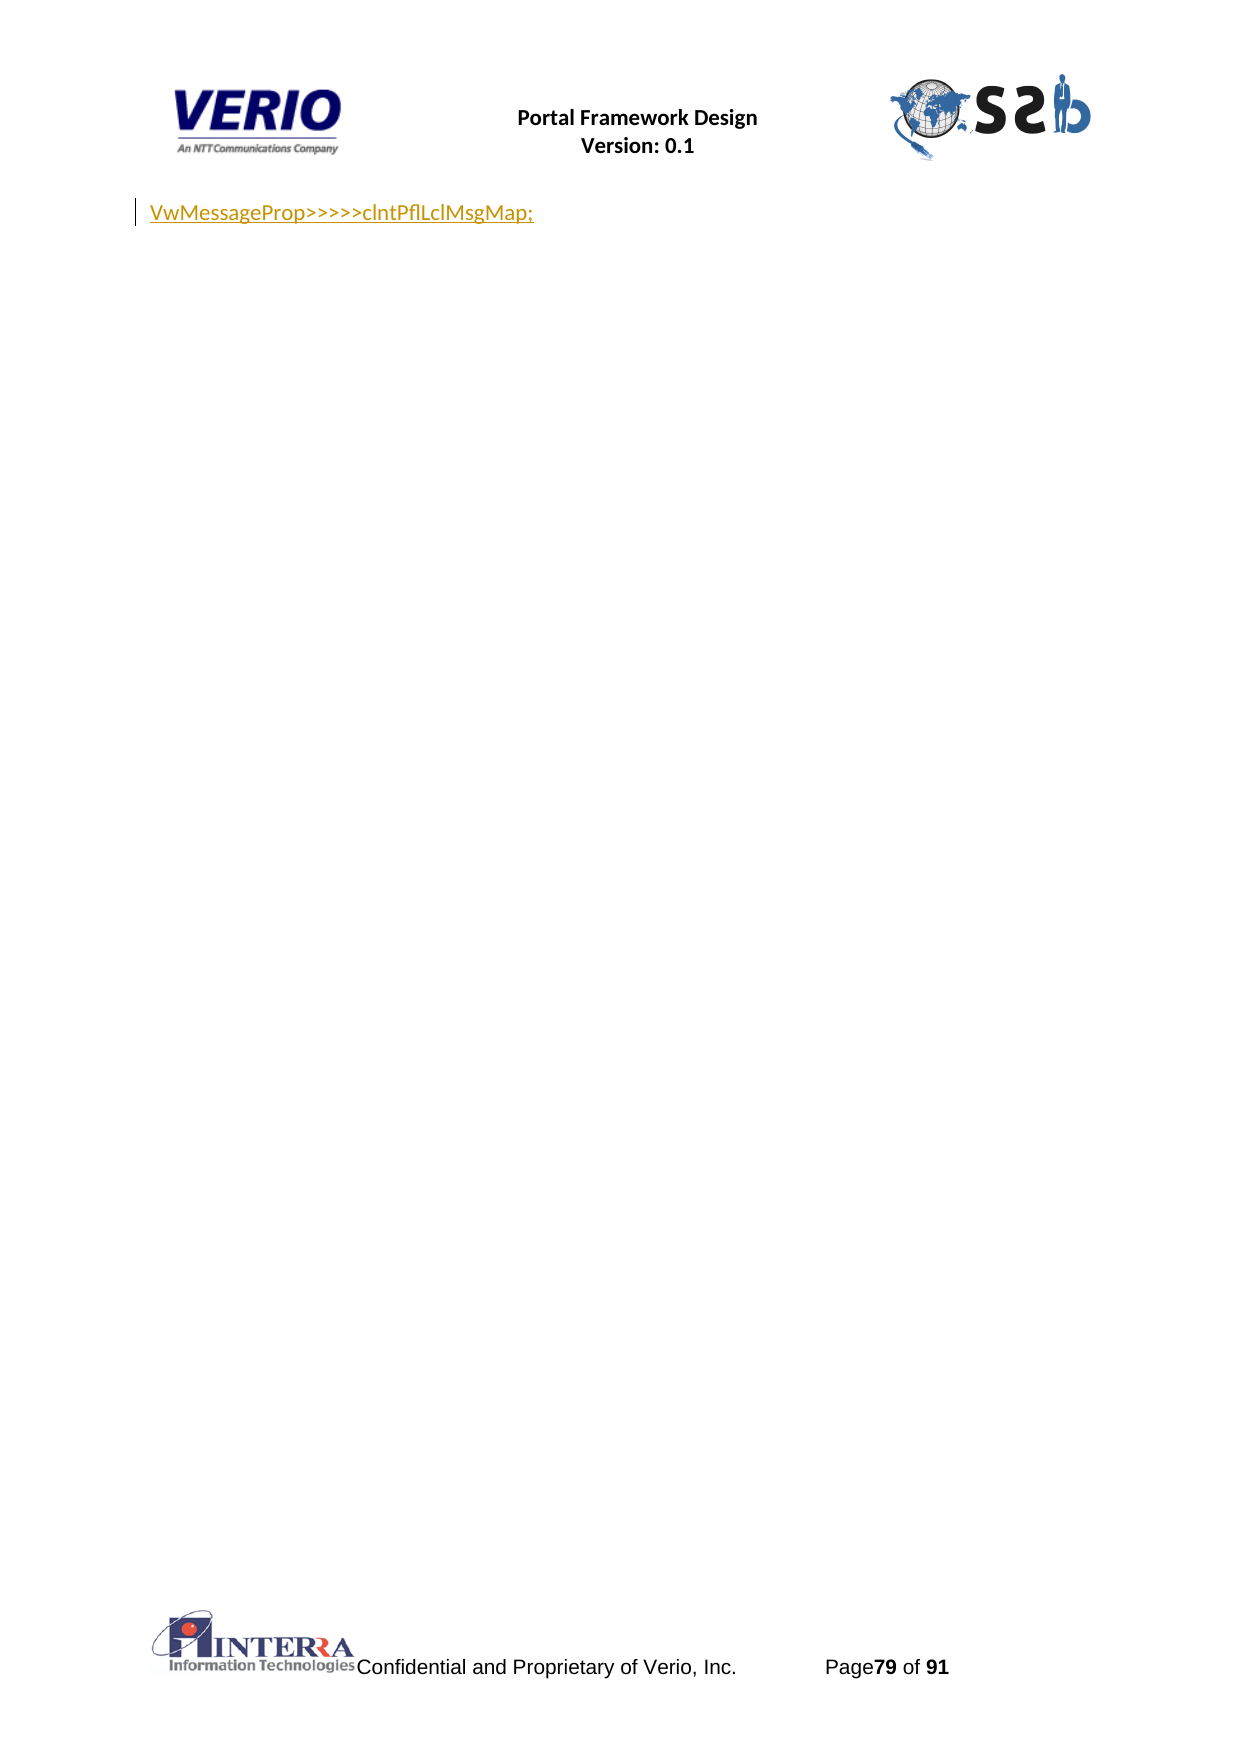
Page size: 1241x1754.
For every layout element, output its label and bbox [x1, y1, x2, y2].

picture [890, 74, 1091, 161]
picture [156, 75, 357, 168]
picture [150, 1608, 357, 1675]
